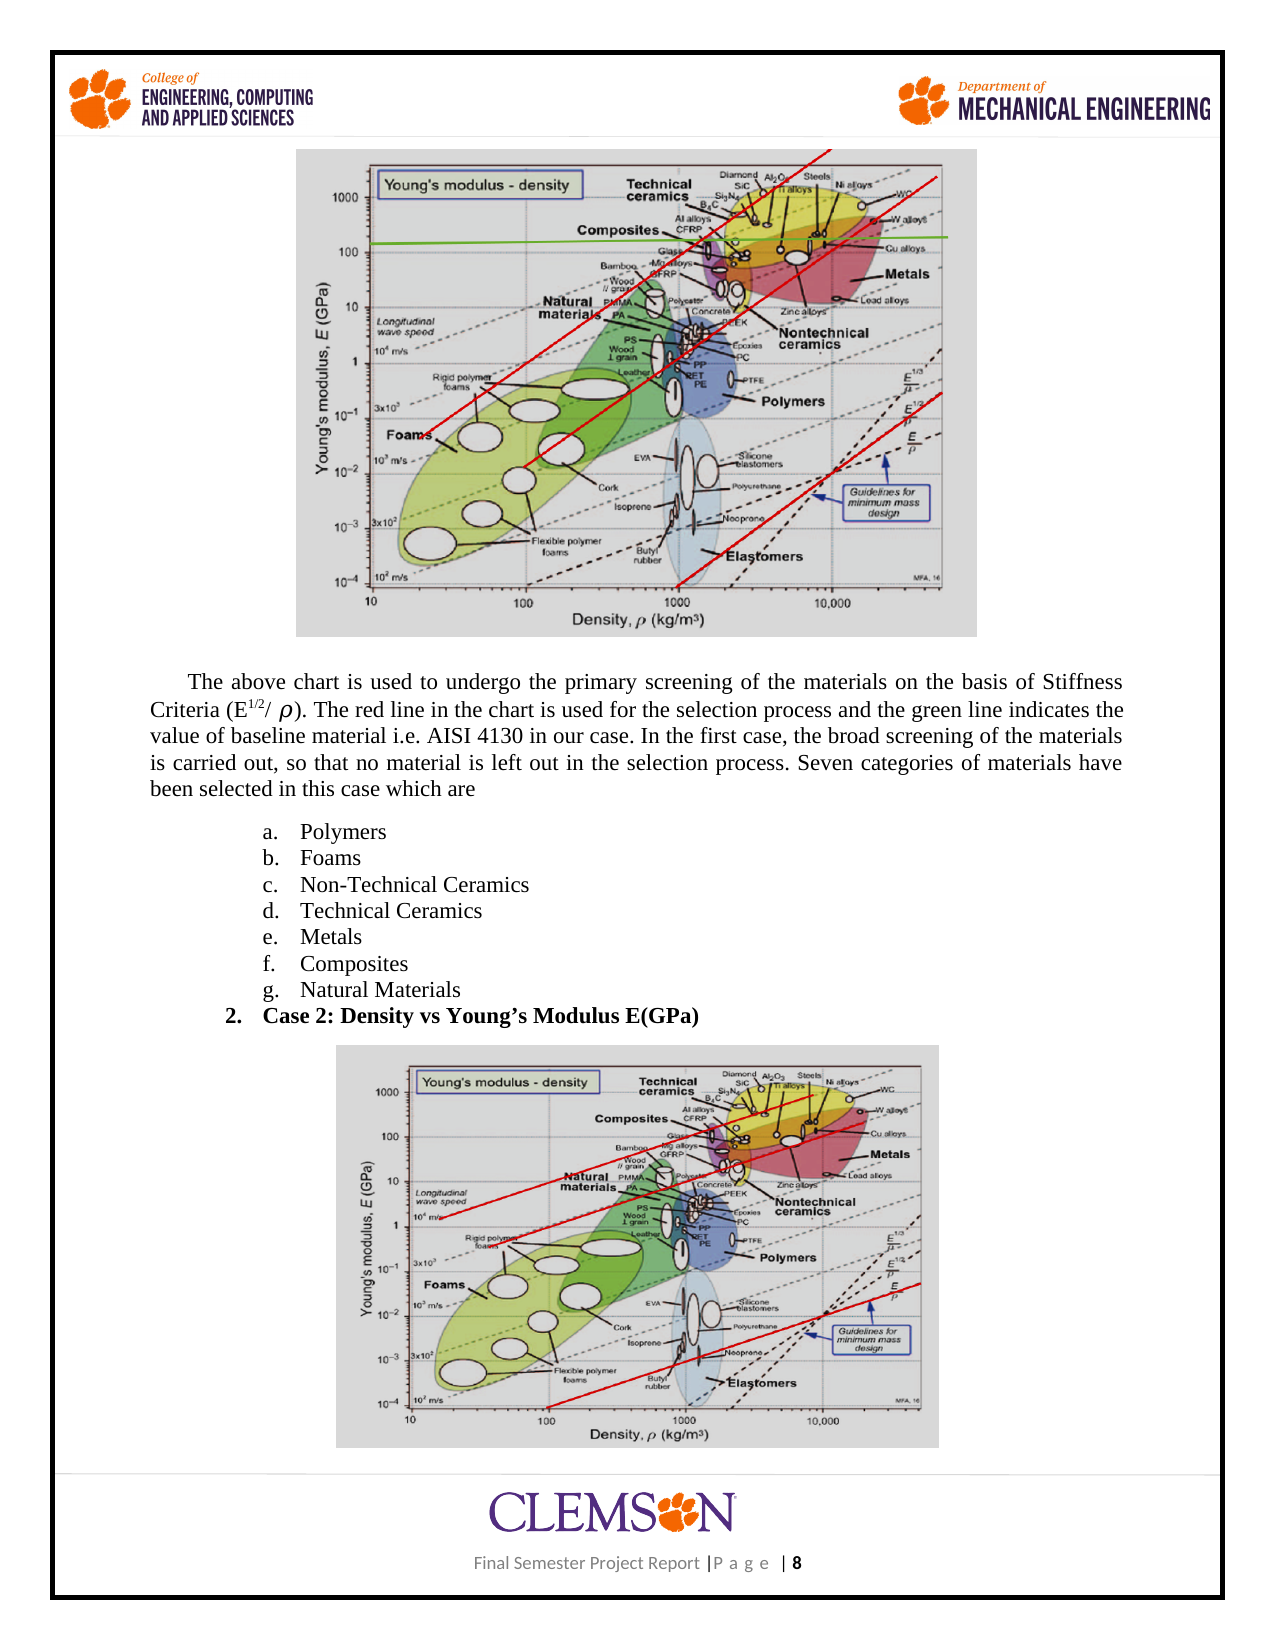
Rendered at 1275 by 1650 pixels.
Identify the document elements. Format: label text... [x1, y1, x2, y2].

list Case 1: Density vs Young’s Modulus E(GPa) [225, 176, 1125, 203]
list Non-Technical Ceramics [262, 940, 1125, 966]
list Foams [262, 914, 1125, 940]
list Case 2: Density vs Young’s Modulus E(GPa) [225, 1072, 1125, 1098]
picture [484, 1482, 747, 1536]
list Polymers [262, 887, 1125, 914]
picture [69, 69, 313, 129]
list Natural Materials [262, 1046, 1125, 1072]
picture [296, 219, 977, 707]
list Technical Ceramics [262, 966, 1125, 993]
text The above chart is used to undergo the primary screening of the materials on the basis of Stiffness Criteria (E1/2/ 𝜌). The red line in the chart is used for the selection process and the green line indicates the value of baseline material i.e. AISI 4130 in our case. In the first case, the broad screening of the materials is carried out, so that no material is left out in the selection process. Seven categories of materials have been selected in this case which are [150, 738, 1125, 871]
picture [898, 76, 1210, 125]
list Material Selection Charts [187, 150, 1125, 176]
list Composites [262, 1019, 1125, 1046]
list Metals [262, 993, 1125, 1019]
